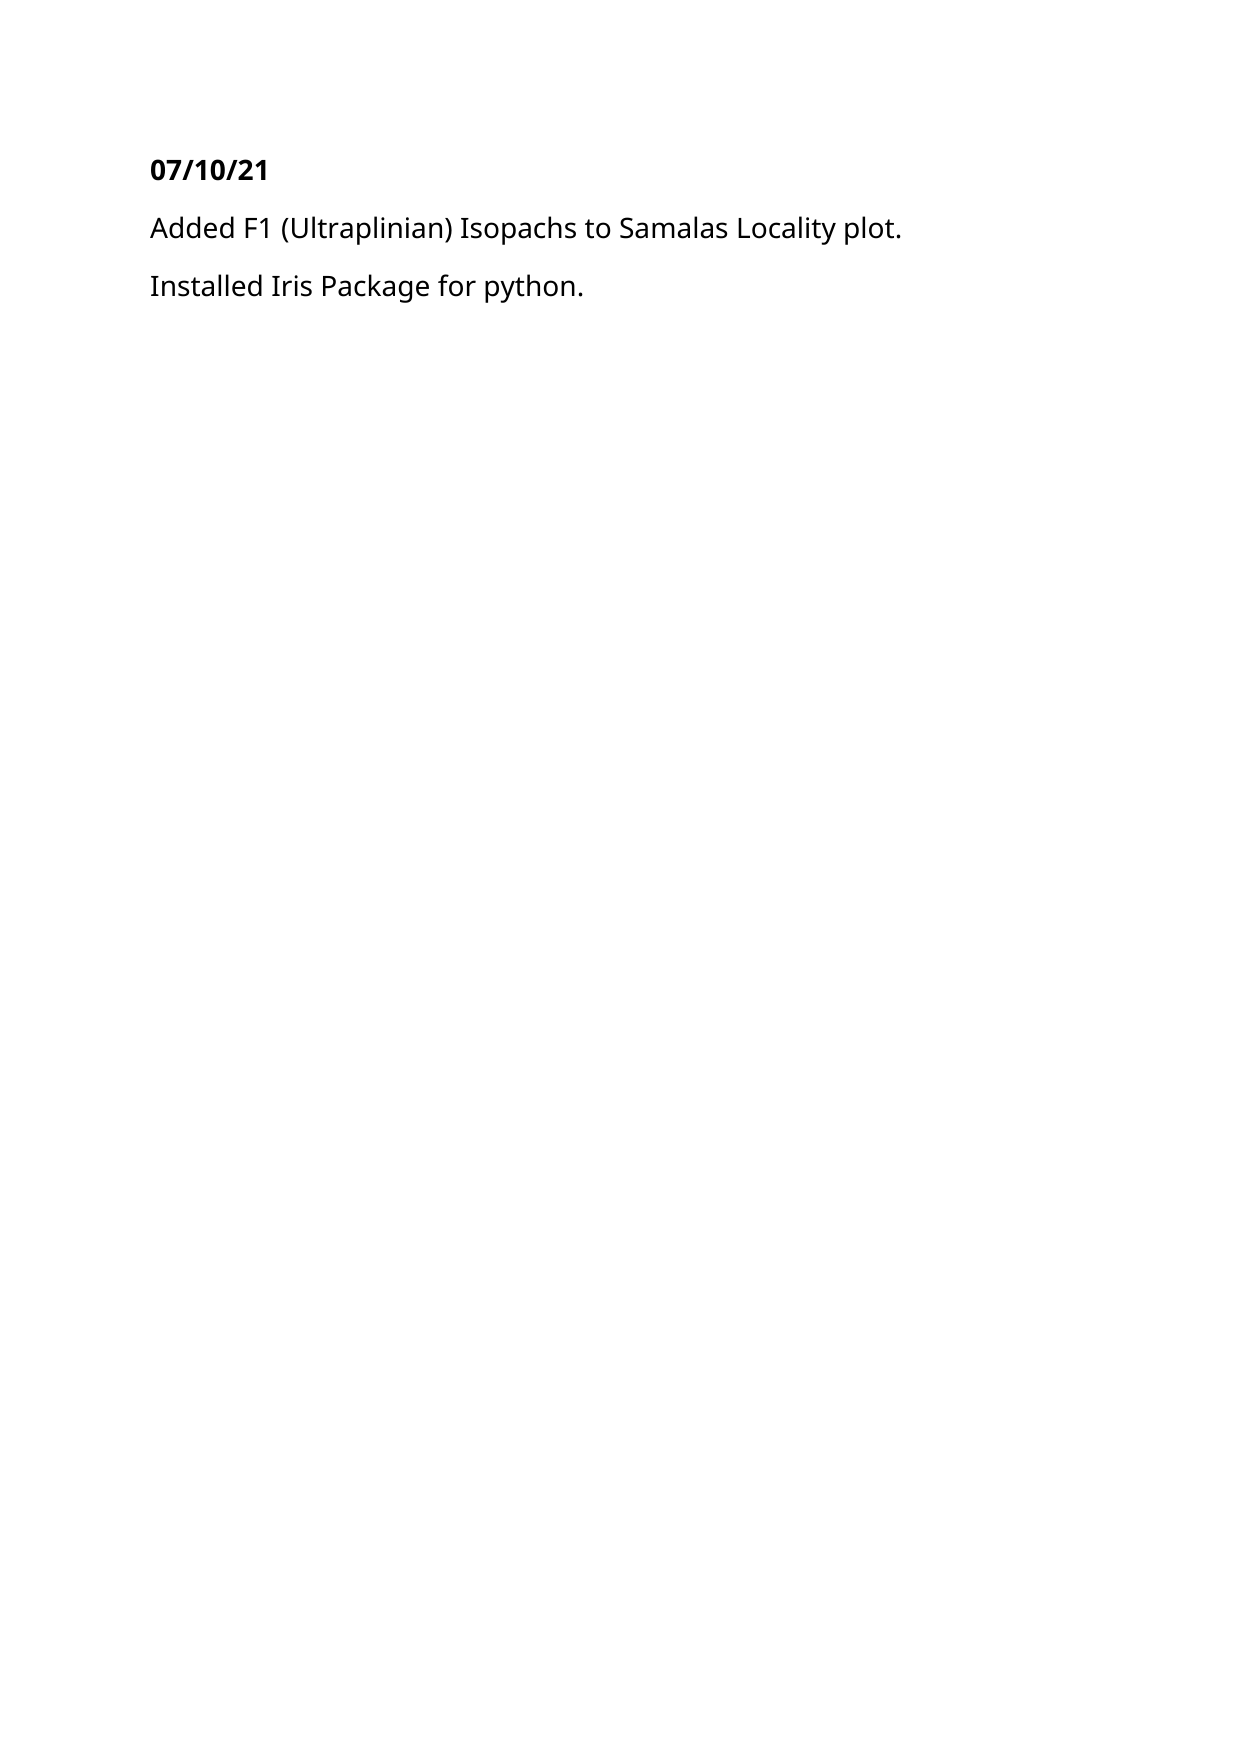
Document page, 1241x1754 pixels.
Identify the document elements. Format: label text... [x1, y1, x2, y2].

text 07/10/21 [150, 150, 1090, 188]
text Added F1 (Ultraplinian) Isopachs to Samalas Locality plot. [150, 208, 1090, 246]
text Installed Iris Package for python. [150, 266, 1090, 304]
